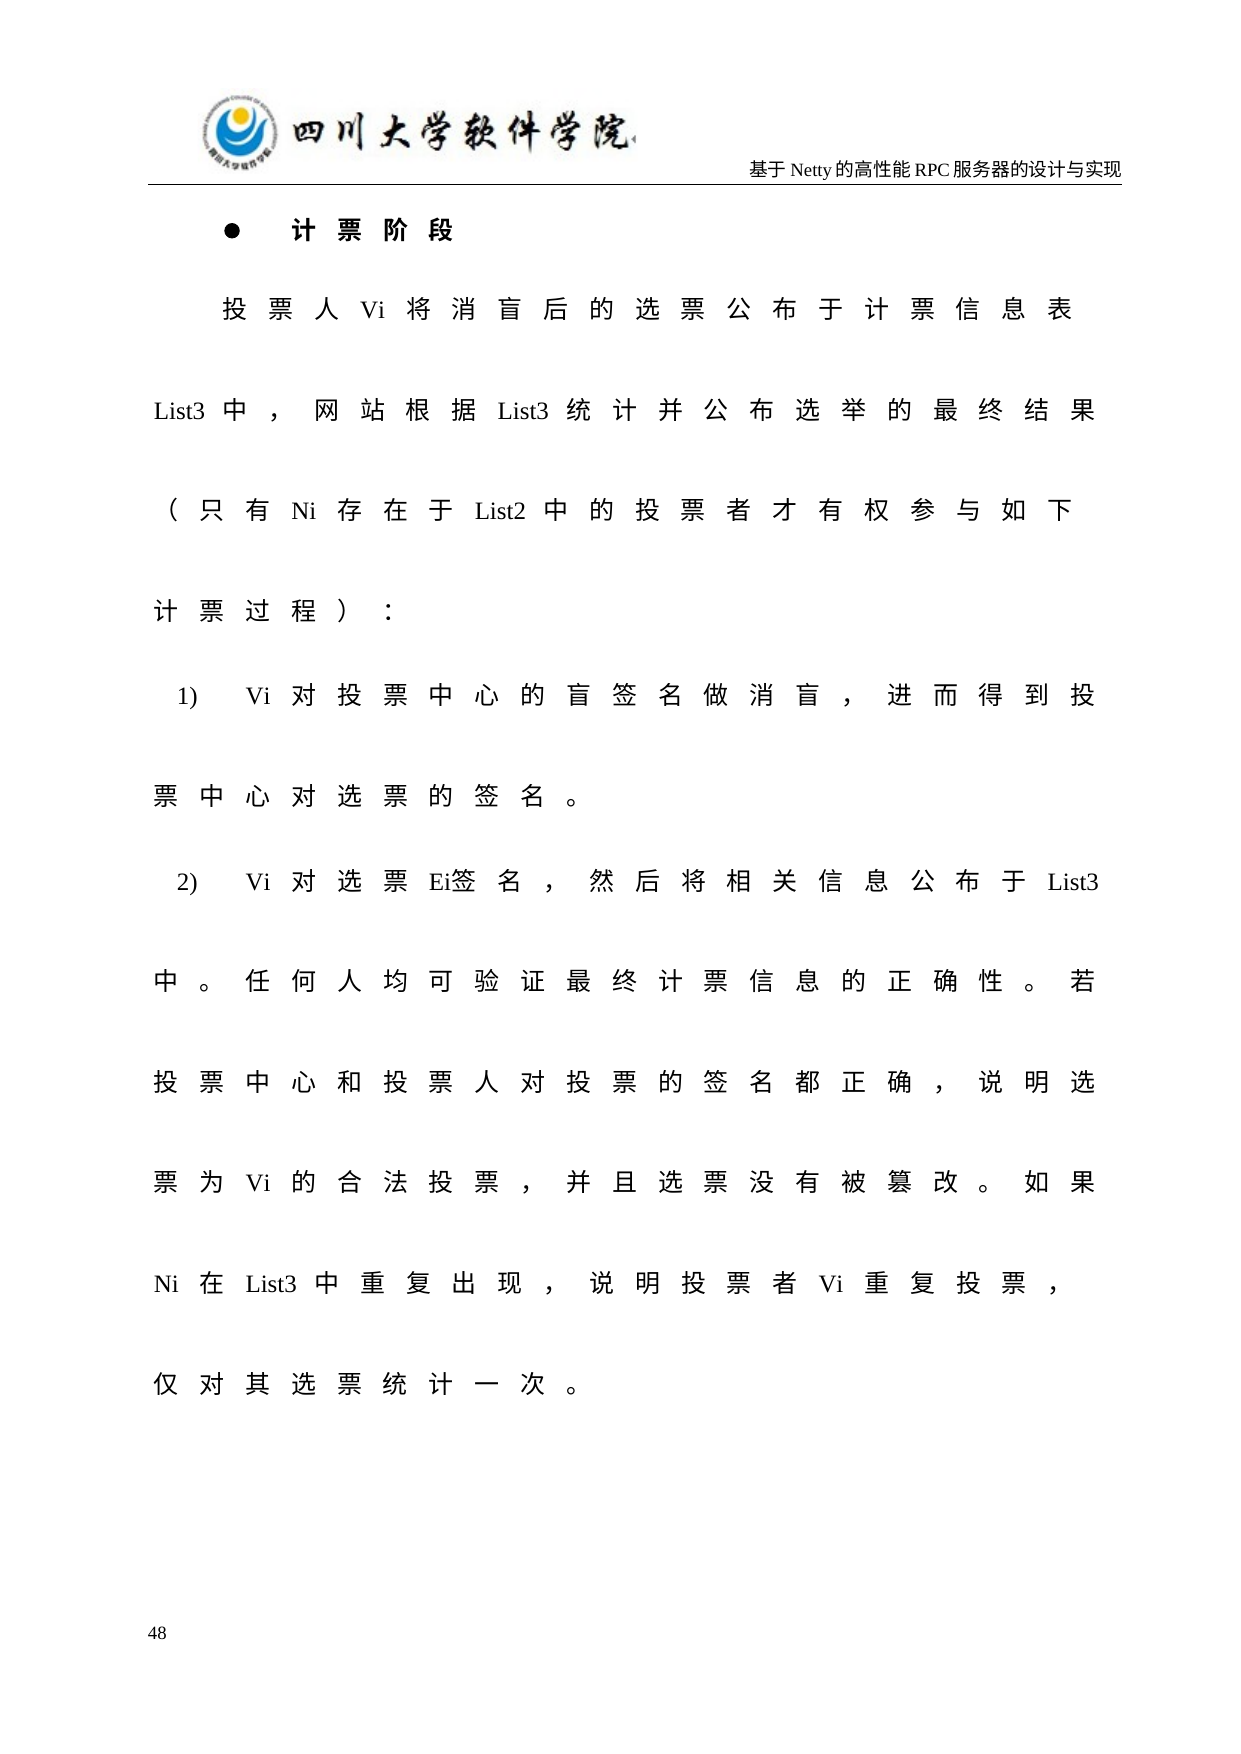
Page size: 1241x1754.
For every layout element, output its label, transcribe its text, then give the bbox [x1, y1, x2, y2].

list Vi对投票中心的盲签名做消盲，进而得到投票中心对选票的签名。 [154, 664, 1116, 825]
list Vi对选票Ei签名，然后将相关信息公布于List3中。任何人均可验证最终计票信息的正确性。若投票中心和投票人对投票的签名都正确，说明选票为Vi的合法投票，并且选票没有被篡改。如果Ni在List3中重复出现，说明投票者Vi重复投票，仅对其选票统计一次。 [154, 849, 1116, 1412]
picture [197, 88, 639, 177]
list 计票阶段 [200, 198, 1116, 259]
text 投票人Vi将消盲后的选票公布于计票信息表List3中，网站根据List3统计并公布选举的最终结果（只有Ni存在于List2中的投票者才有权参与如下计票过程）： [154, 277, 1116, 640]
